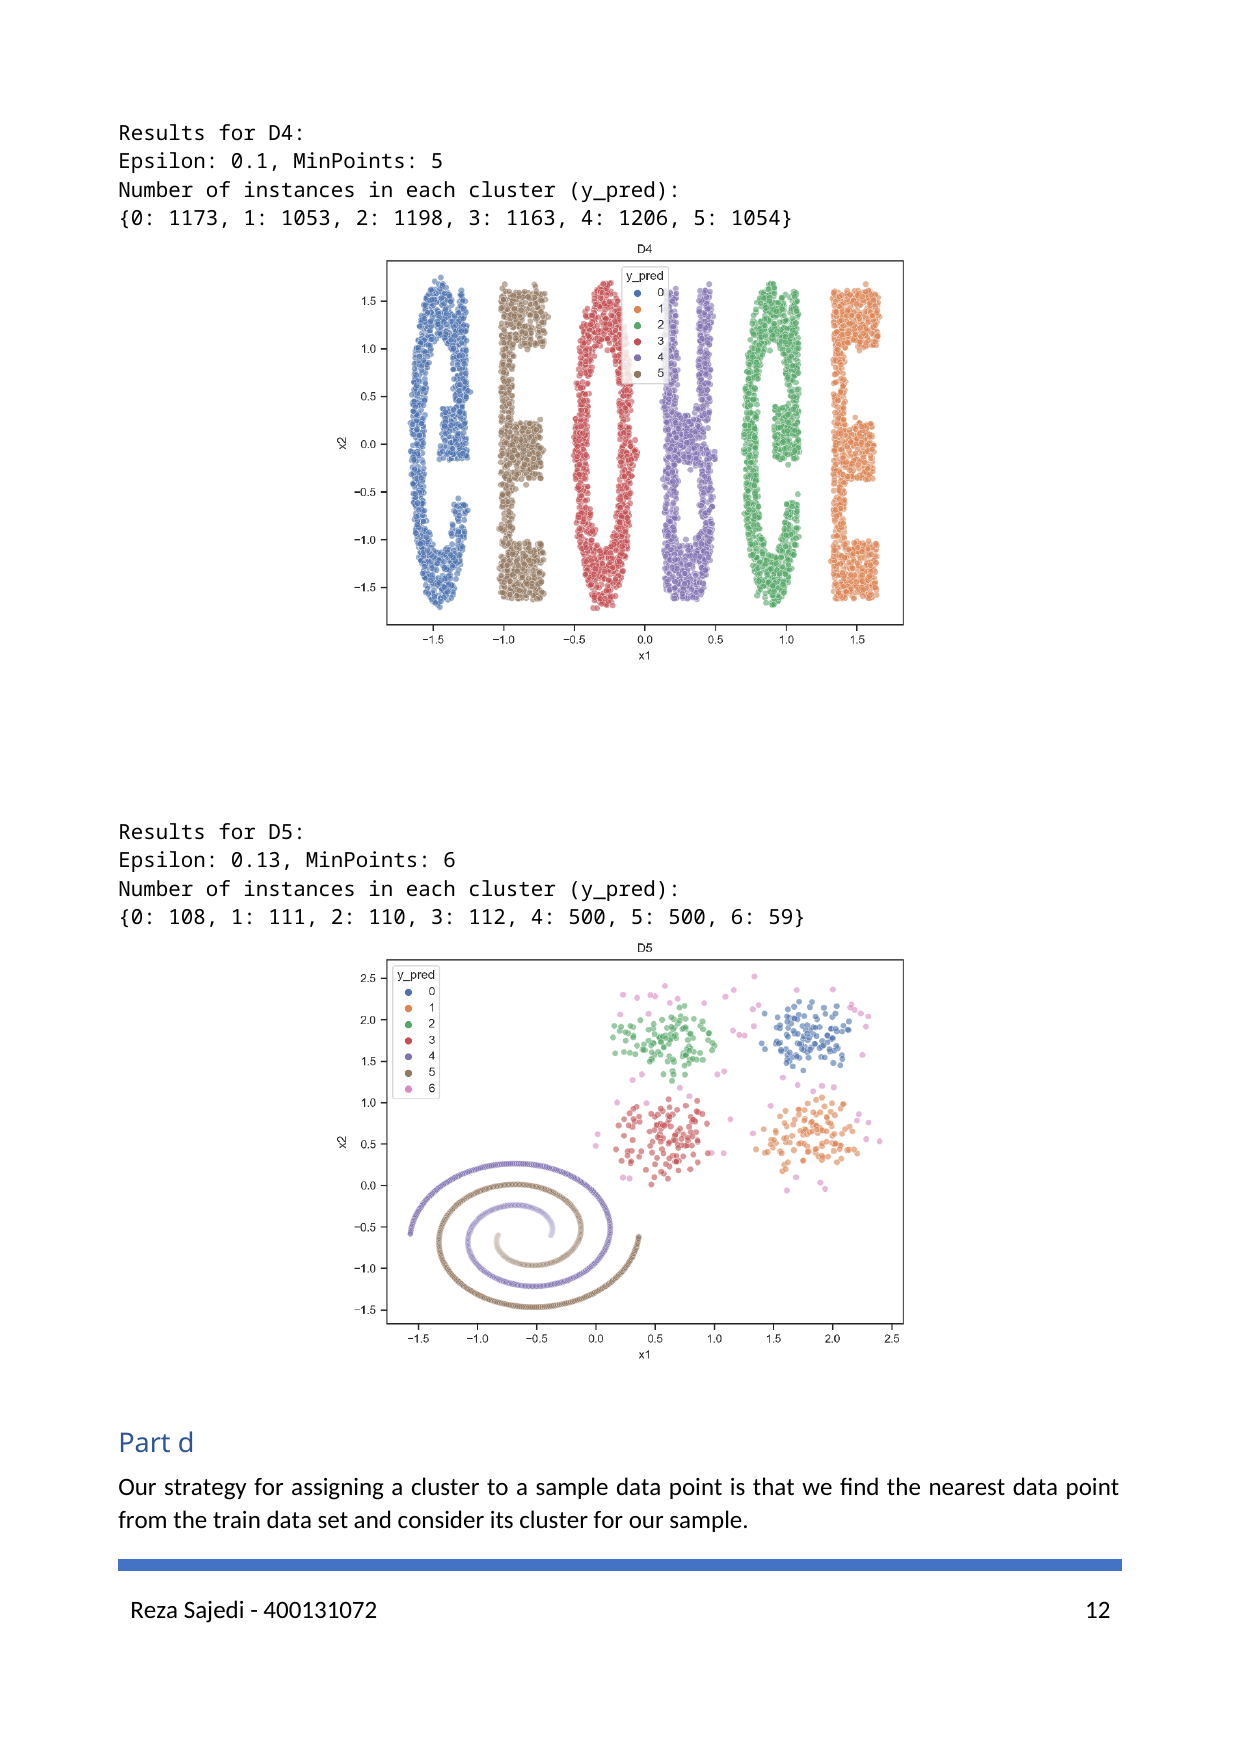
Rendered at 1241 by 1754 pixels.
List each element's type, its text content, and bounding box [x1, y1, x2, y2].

text Our strategy for assigning a cluster to a sample data point is that we find the nearest data point from the train data set and consider its cluster for our sample. [118, 1471, 1122, 1535]
text Results for D5: [118, 817, 1122, 845]
text {0: 108, 1: 111, 2: 110, 3: 112, 4: 500, 5: 500, 6: 59} [118, 902, 1122, 931]
subtitle Part d [118, 1423, 1122, 1460]
text {0: 1173, 1: 1053, 2: 1198, 3: 1163, 4: 1206, 5: 1054} [118, 203, 1122, 232]
text Results for D4: [118, 118, 1122, 147]
text Number of instances in each cluster (y_pred): [118, 175, 1122, 203]
text Number of instances in each cluster (y_pred): [118, 874, 1122, 902]
text Epsilon: 0.1, MinPoints: 5 [118, 147, 1122, 175]
picture [325, 930, 916, 1374]
text Epsilon: 0.13, MinPoints: 6 [118, 845, 1122, 874]
picture [325, 231, 916, 675]
